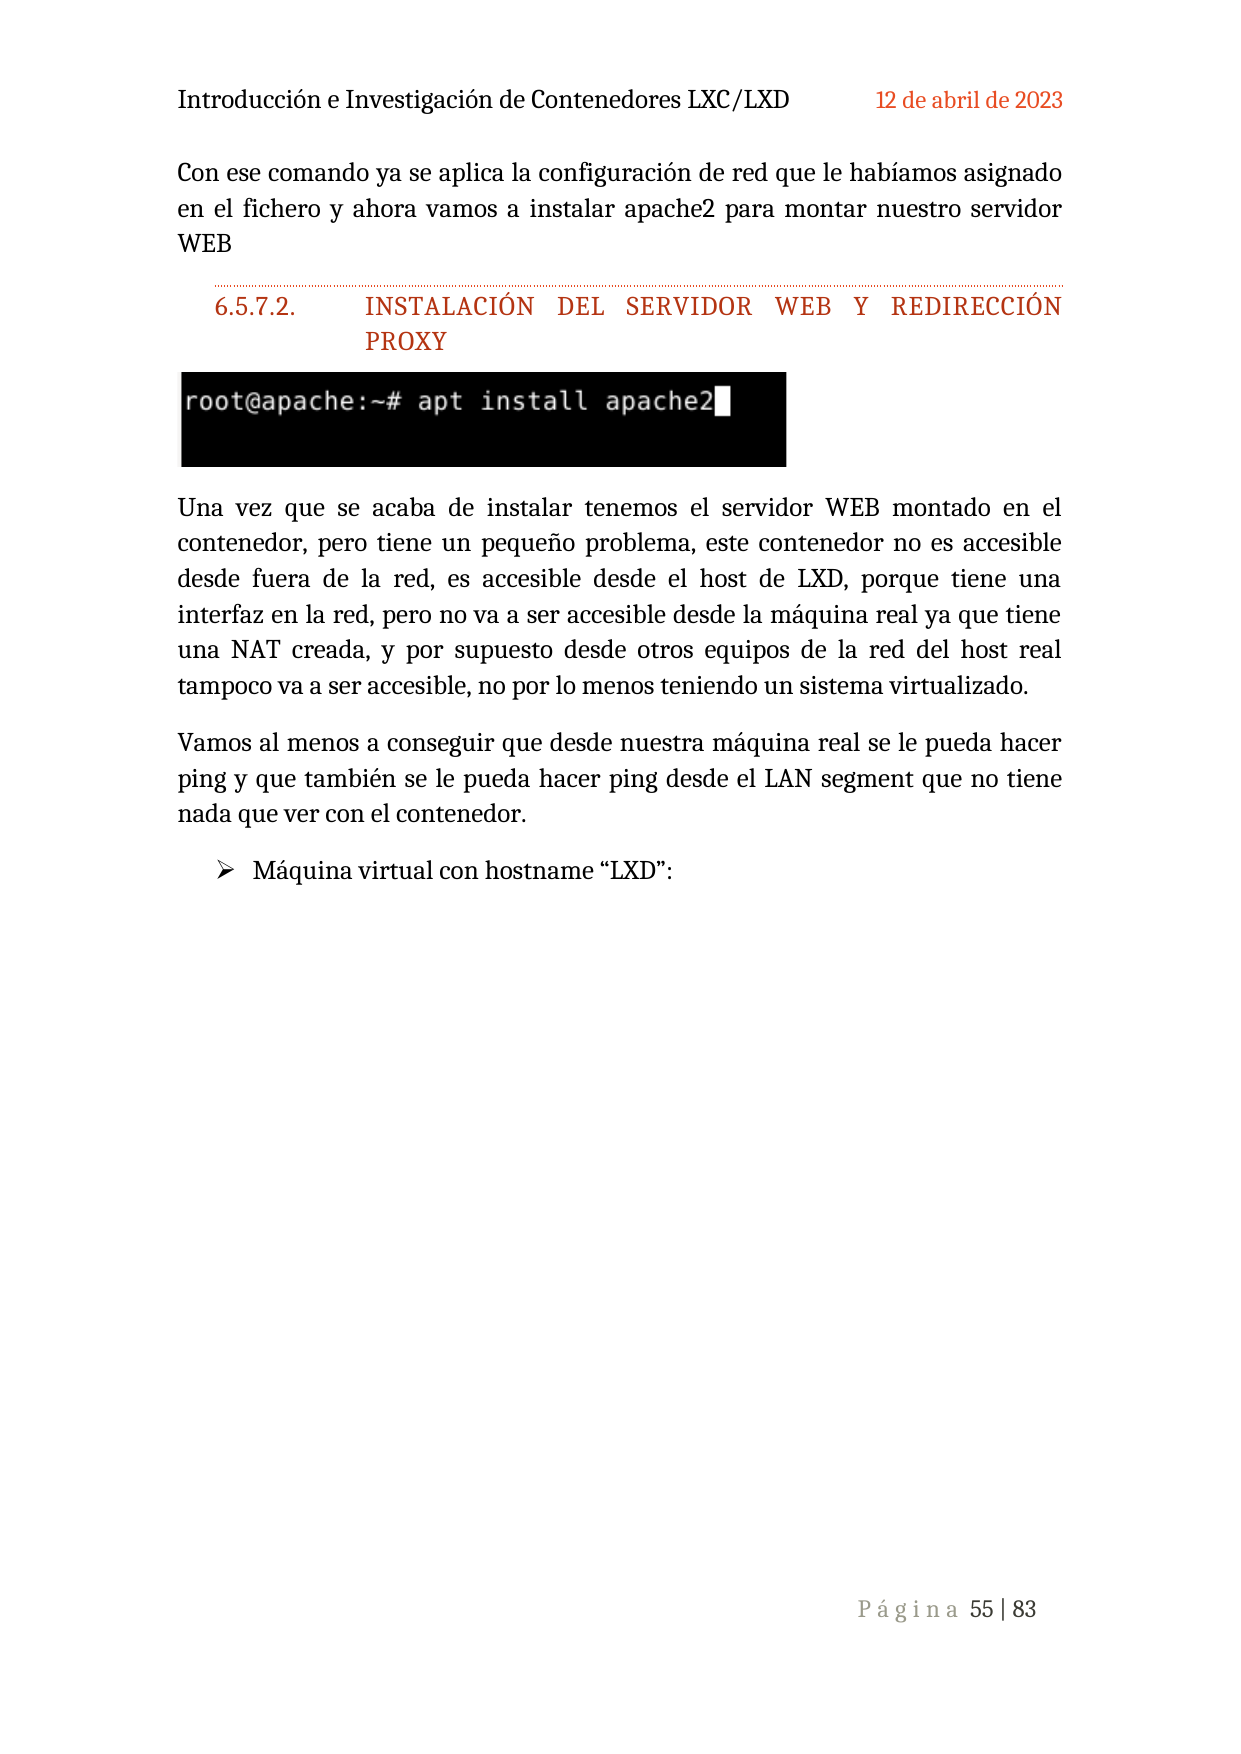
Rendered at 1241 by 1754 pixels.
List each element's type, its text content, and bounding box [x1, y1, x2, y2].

text Una vez que se acaba de instalar tenemos el servidor WEB montado en el contenedor, pero tiene un pequeño problema, este contenedor no es accesible desde fuera de la red, es accesible desde el host de LXD, porque tiene una interfaz en la red, pero no va a ser accesible desde la máquina real ya que tiene una NAT creada, y por supuesto desde otros equipos de la red del host real tampoco va a ser accesible, no por lo menos teniendo un sistema virtualizado. [177, 492, 1063, 701]
text Con ese comando ya se aplica la configuración de red que le habíamos asignado en el fichero y ahora vamos a instalar apache2 para montar nuestro servidor WEB [177, 157, 1063, 259]
picture [177, 372, 787, 467]
subtitle Instalación del servidor WEB y redirección PROXY [215, 285, 1063, 357]
list Máquina virtual con hostname “LXD”: [215, 855, 1063, 886]
text Vamos al menos a conseguir que desde nuestra máquina real se le pueda hacer ping y que también se le pueda hacer ping desde el LAN segment que no tiene nada que ver con el contenedor. [177, 727, 1063, 829]
